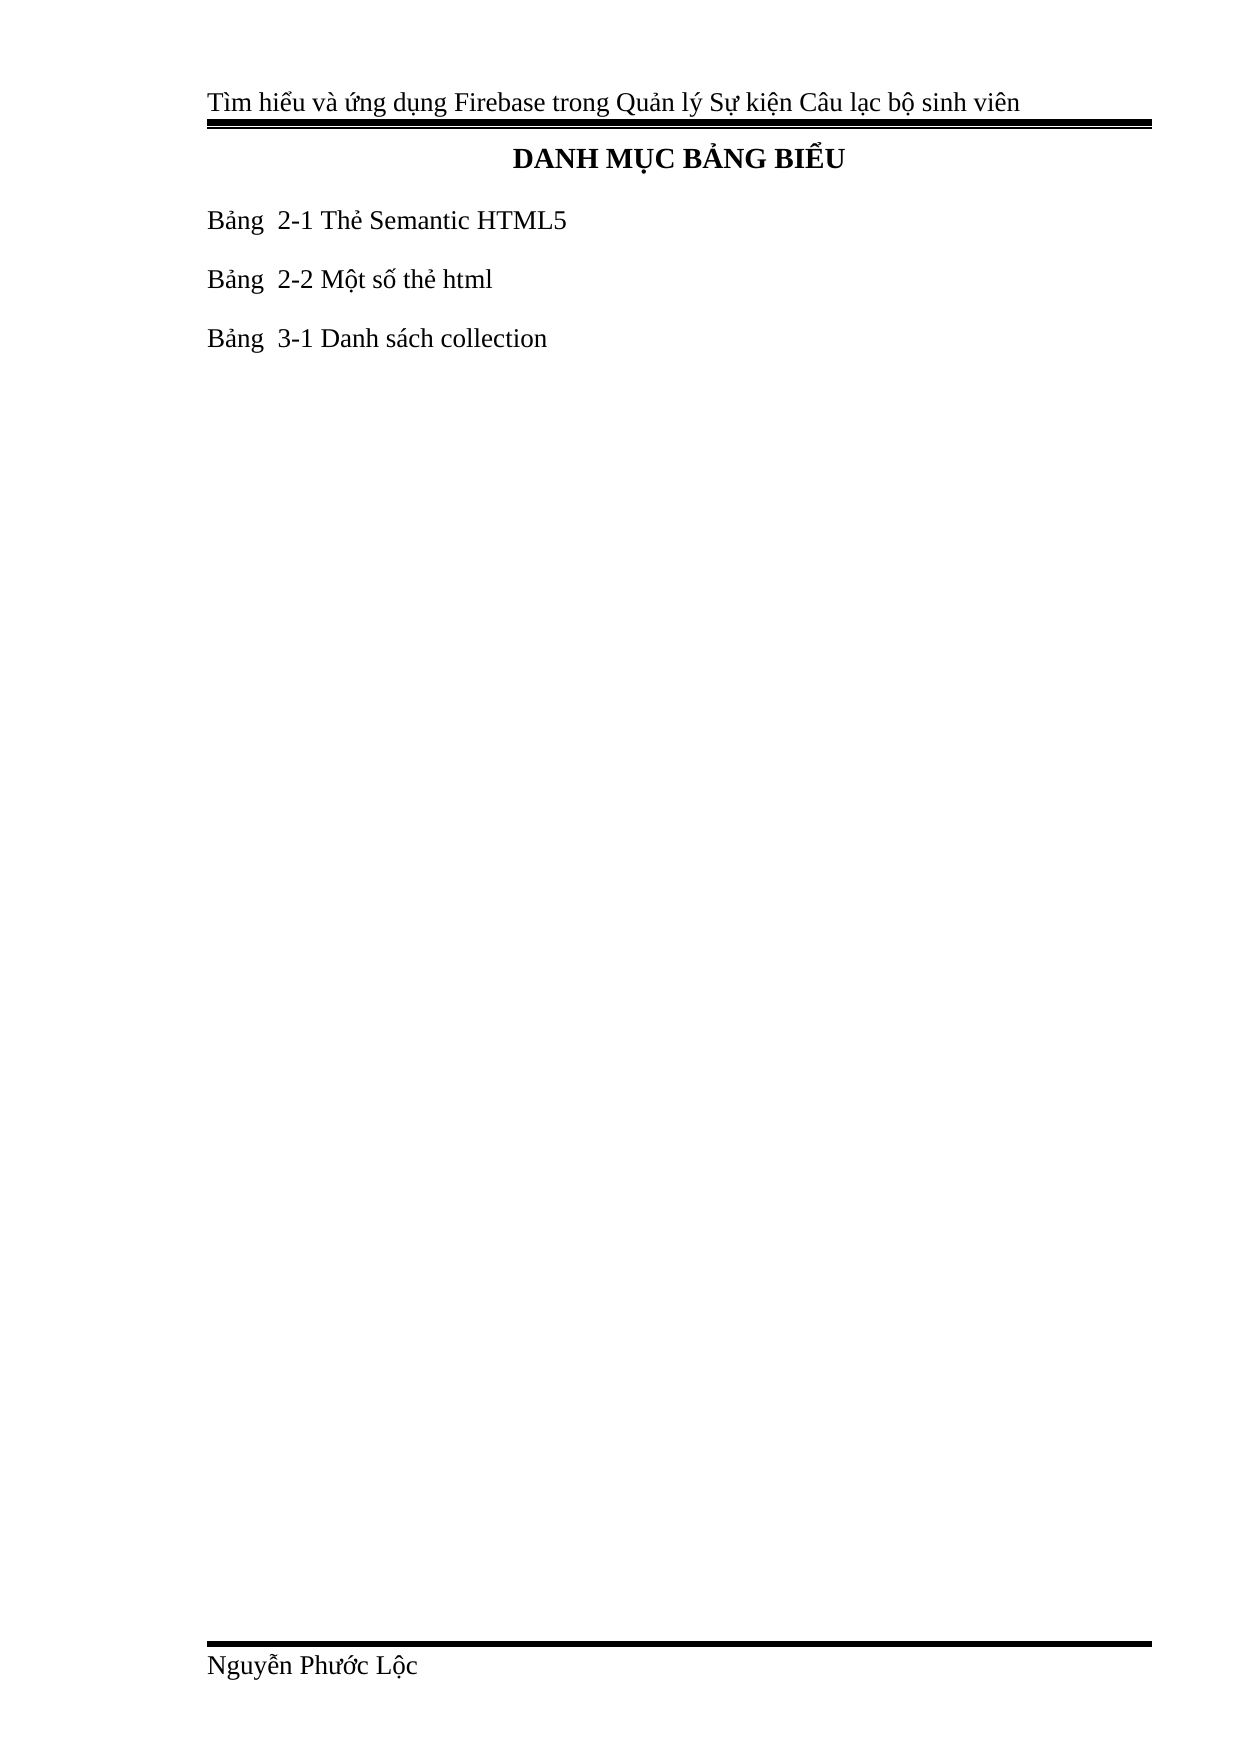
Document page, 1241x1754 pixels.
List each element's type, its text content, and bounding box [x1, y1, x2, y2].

subtitle DANH MỤC BẢNG BIỂU [207, 141, 1152, 175]
